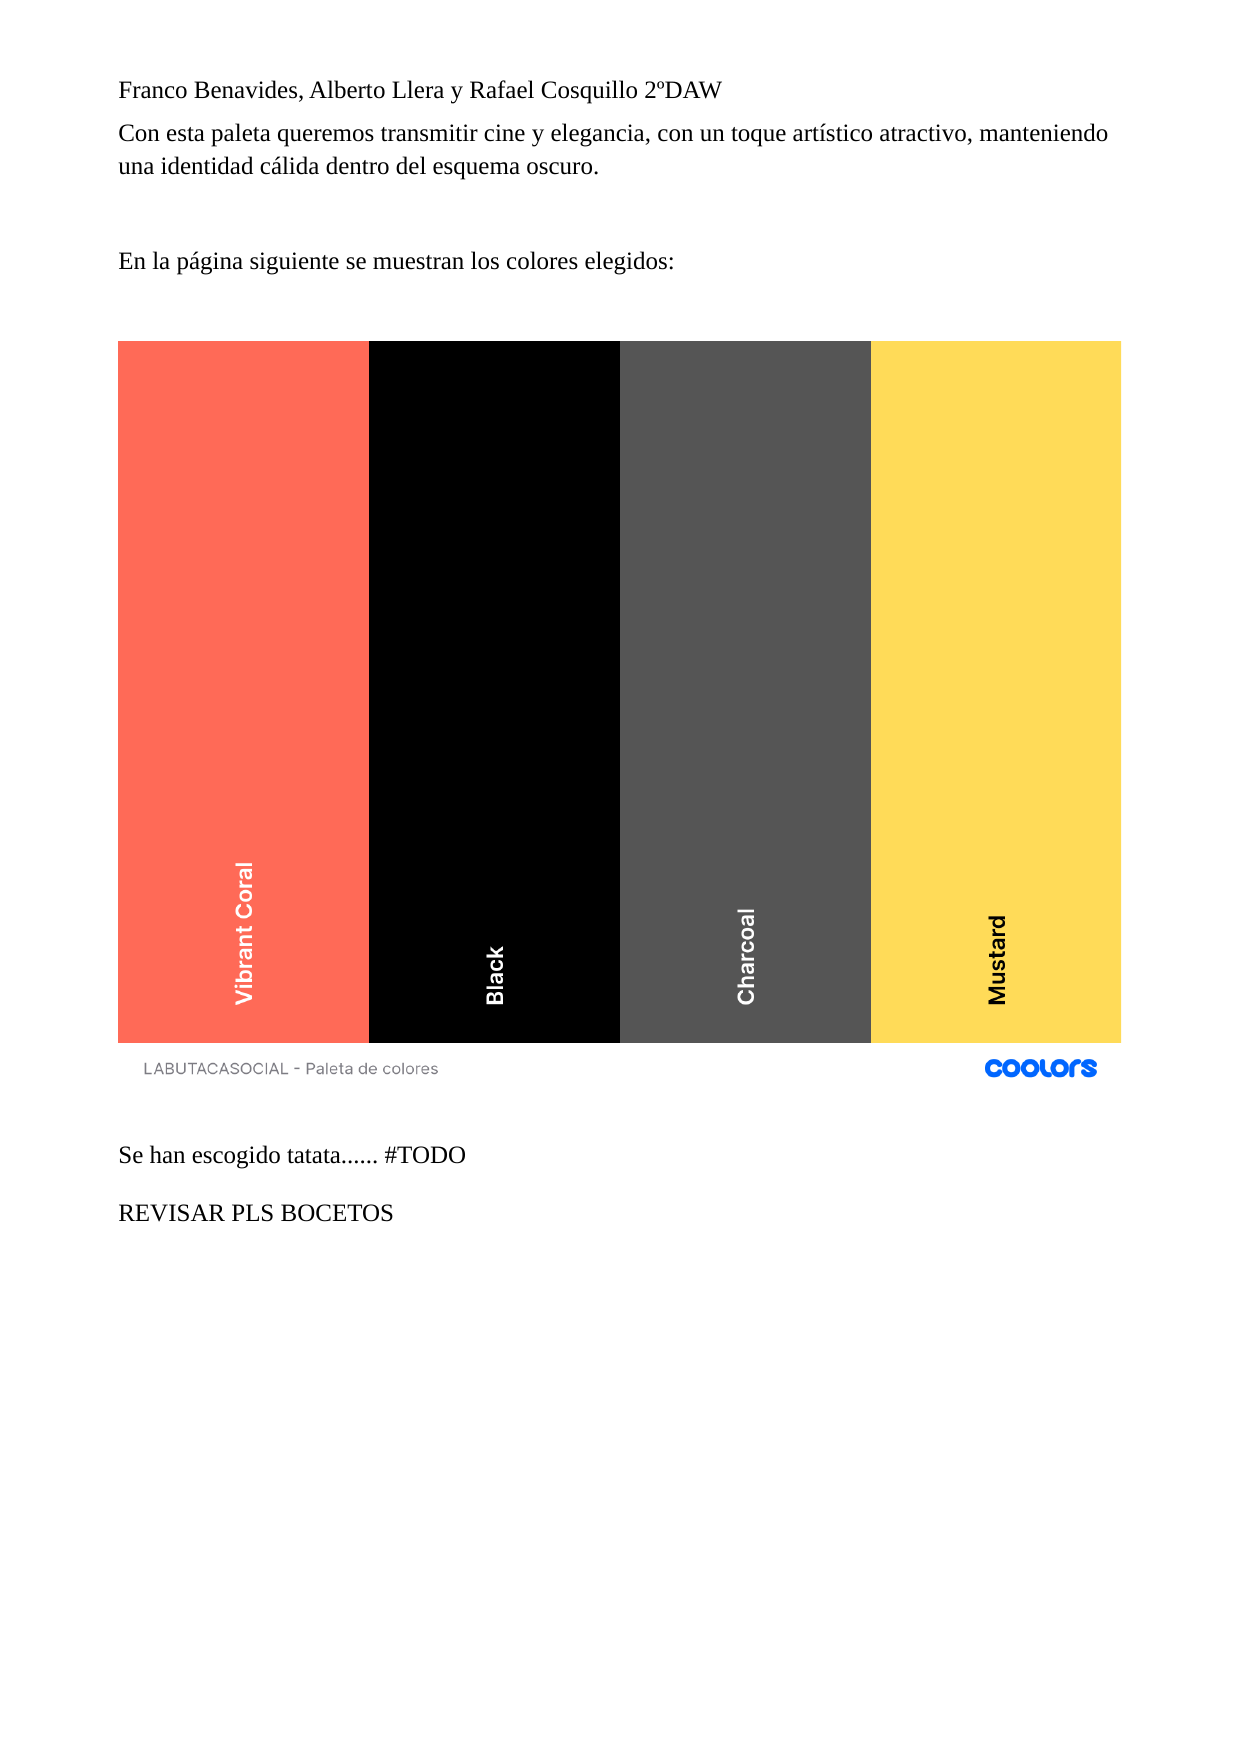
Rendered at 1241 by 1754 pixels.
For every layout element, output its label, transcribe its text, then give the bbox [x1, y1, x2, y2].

text Se han escogido tatata...... #TODO [118, 1141, 1122, 1169]
picture [118, 341, 1122, 1093]
text En la página siguiente se muestran los colores elegidos: [118, 246, 1122, 275]
text Con esta paleta queremos transmitir cine y elegancia, con un toque artístico atractivo, manteniendo una identidad cálida dentro del esquema oscuro. [118, 118, 1122, 180]
text REVISAR PLS BOCETOS [118, 1198, 1122, 1227]
